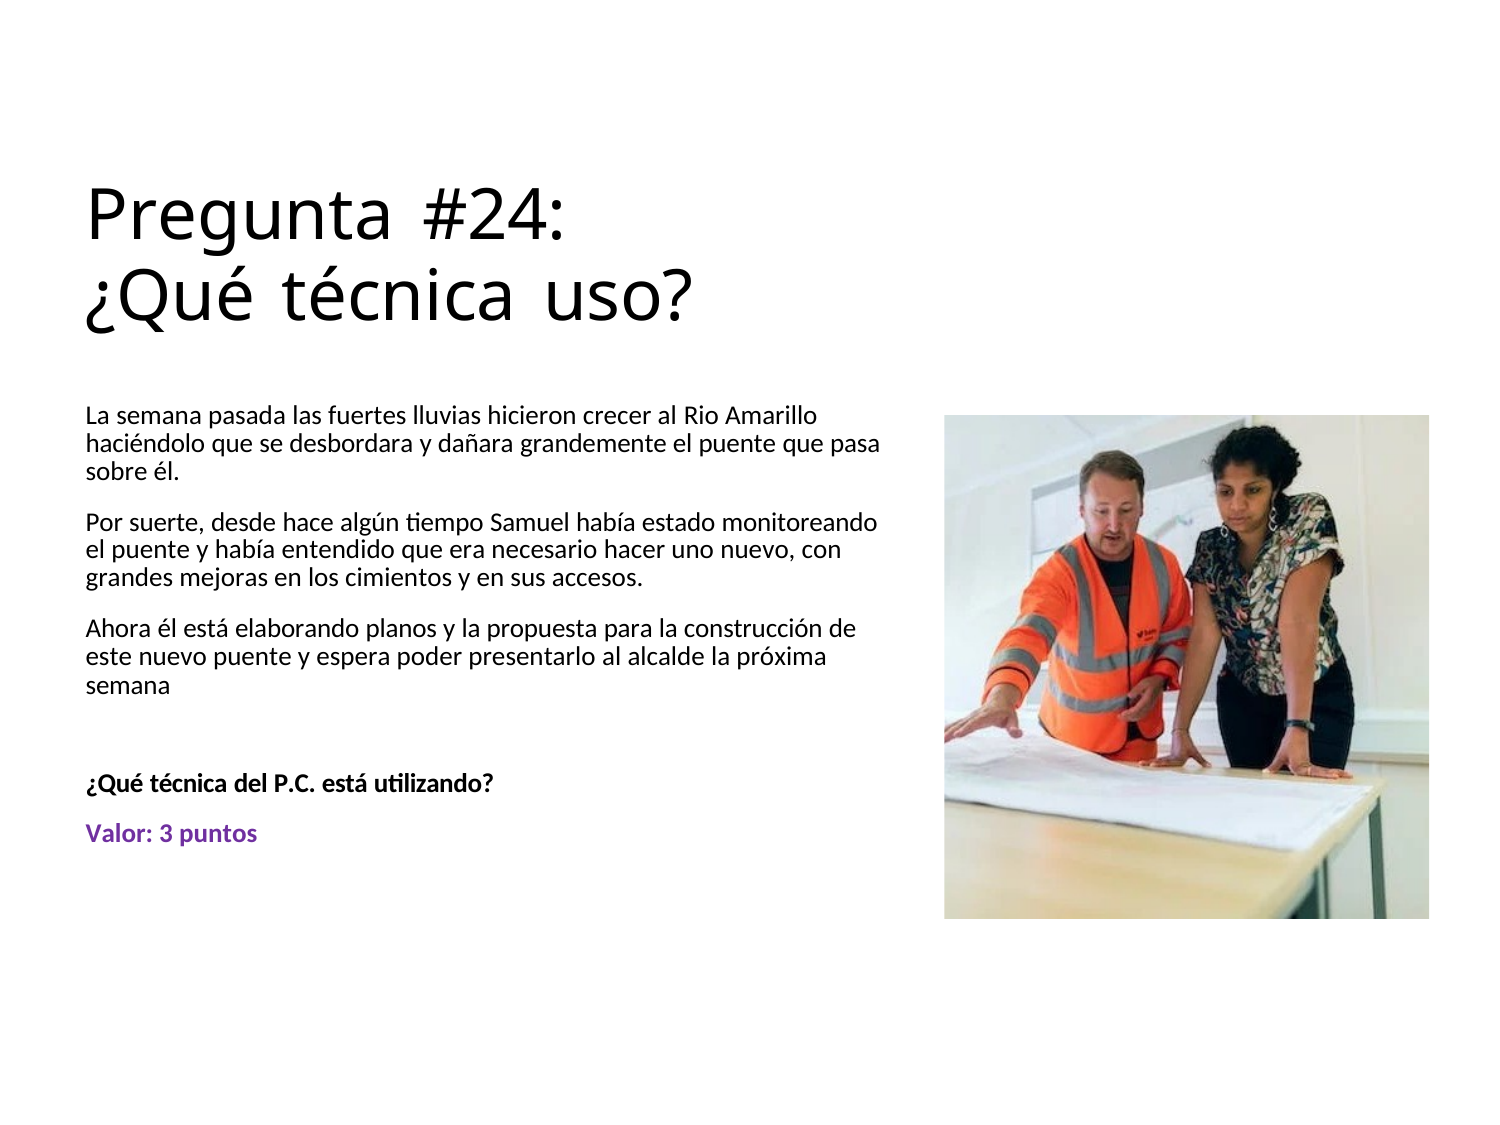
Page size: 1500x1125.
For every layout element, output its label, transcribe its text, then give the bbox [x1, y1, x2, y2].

text Ahora él está elaborando planos y la propuesta para la construcción de este nuevo puente y espera poder presentarlo al alcalde la próxima semana [85, 615, 884, 701]
text ¿Qué técnica del P.C. está utilizando? Valor: 3 puntos [85, 766, 553, 849]
text ¿Qué técnica uso? [85, 255, 1500, 337]
subtitle Pregunta #24: [85, 174, 1500, 255]
text La semana pasada las fuertes lluvias hicieron crecer al Rio Amarillo haciéndolo que se desbordara y dañara grandemente el puente que pasa sobre él. [85, 401, 884, 487]
picture [944, 415, 1430, 919]
text Por suerte, desde hace algún tiempo Samuel había estado monitoreando el puente y había entendido que era necesario hacer uno nuevo, con grandes mejoras en los cimientos y en sus accesos. [85, 509, 884, 593]
